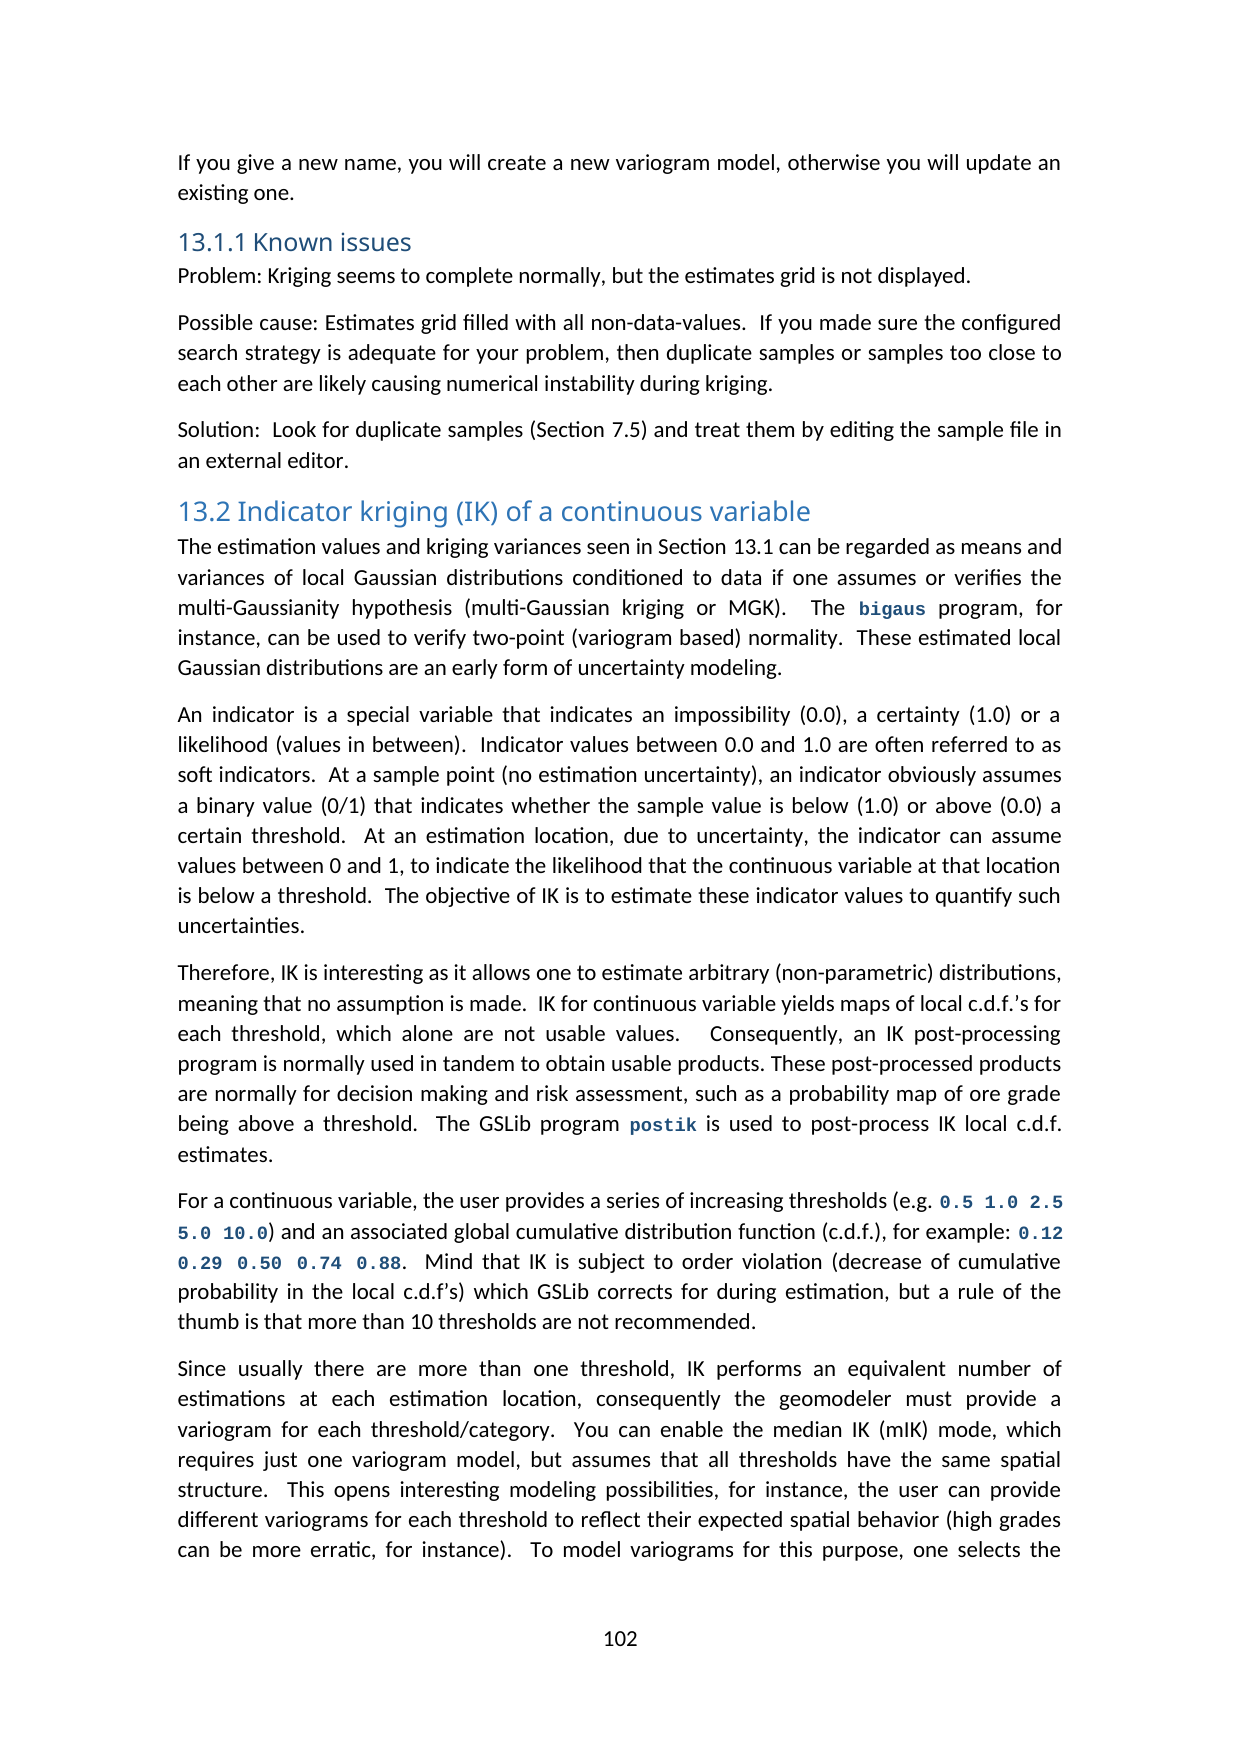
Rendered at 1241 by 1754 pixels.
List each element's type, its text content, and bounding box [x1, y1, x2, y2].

text The estimation values and kriging variances seen in Section 12.1 can be regarded as means and variances of local Gaussian distributions conditioned to data if one assumes or verifies the multi-Gaussianity hypothesis (multi-Gaussian kriging or MGK). The bigaus program, for instance, can be used to verify two-point (variogram based) normality. These estimated local Gaussian distributions are an early form of uncertainty modeling. [177, 532, 1063, 681]
subtitle Indicator kriging (IK) of a continuous variable [177, 493, 1063, 529]
text An indicator is a special variable that indicates an impossibility (0.0), a certainty (1.0) or a likelihood (values in between). Indicator values between 0.0 and 1.0 are often referred to as soft indicators. At a sample point (no estimation uncertainty), an indicator obviously assumes a binary value (0/1) that indicates whether the sample value is below (1.0) or above (0.0) a certain threshold. At an estimation location, due to uncertainty, the indicator can assume values between 0 and 1, to indicate the likelihood that the continuous variable at that location is below a threshold. The objective of IK is to estimate these indicator values to quantify such uncertainties. [177, 700, 1063, 940]
text Solution: Look for duplicate samples (Section 7.5) and treat them by editing the sample file in an external editor. [177, 416, 1063, 474]
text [177, 148, 1063, 206]
text Therefore, IK is interesting as it allows one to estimate arbitrary (non-parametric) distributions, meaning that no assumption is made. IK for continuous variable yields maps of local c.d.f.’s for each threshold, which alone are not usable values. Consequently, an IK post-processing program is normally used in tandem to obtain usable products. These post-processed products are normally for decision making and risk assessment, such as a probability map of ore grade being above a threshold. The GSLib program postik is used to post-process IK local c.d.f. estimates. [177, 958, 1063, 1168]
text Problem: Kriging seems to complete normally, but the estimates grid is not displayed. [177, 261, 1063, 289]
subtitle Known issues [177, 225, 1063, 259]
text Possible cause: Estimates grid filled with all non-data-values. If you made sure the configured search strategy is adequate for your problem, then duplicate samples or samples too close to each other are likely causing numerical instability during kriging. [177, 308, 1063, 397]
text For a continuous variable, the user provides a series of increasing thresholds (e.g. 0.5 1.0 2.5 5.0 10.0) and an associated global cumulative distribution function (c.d.f.), for example: 0.12 0.29 0.50 0.74 0.88. Mind that IK is subject to order violation (decrease of cumulative probability in the local c.d.f’s) which GSLib corrects for during estimation, but a rule of the thumb is that more than 10 thresholds are not recommended. [177, 1187, 1063, 1336]
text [177, 1354, 1063, 1564]
